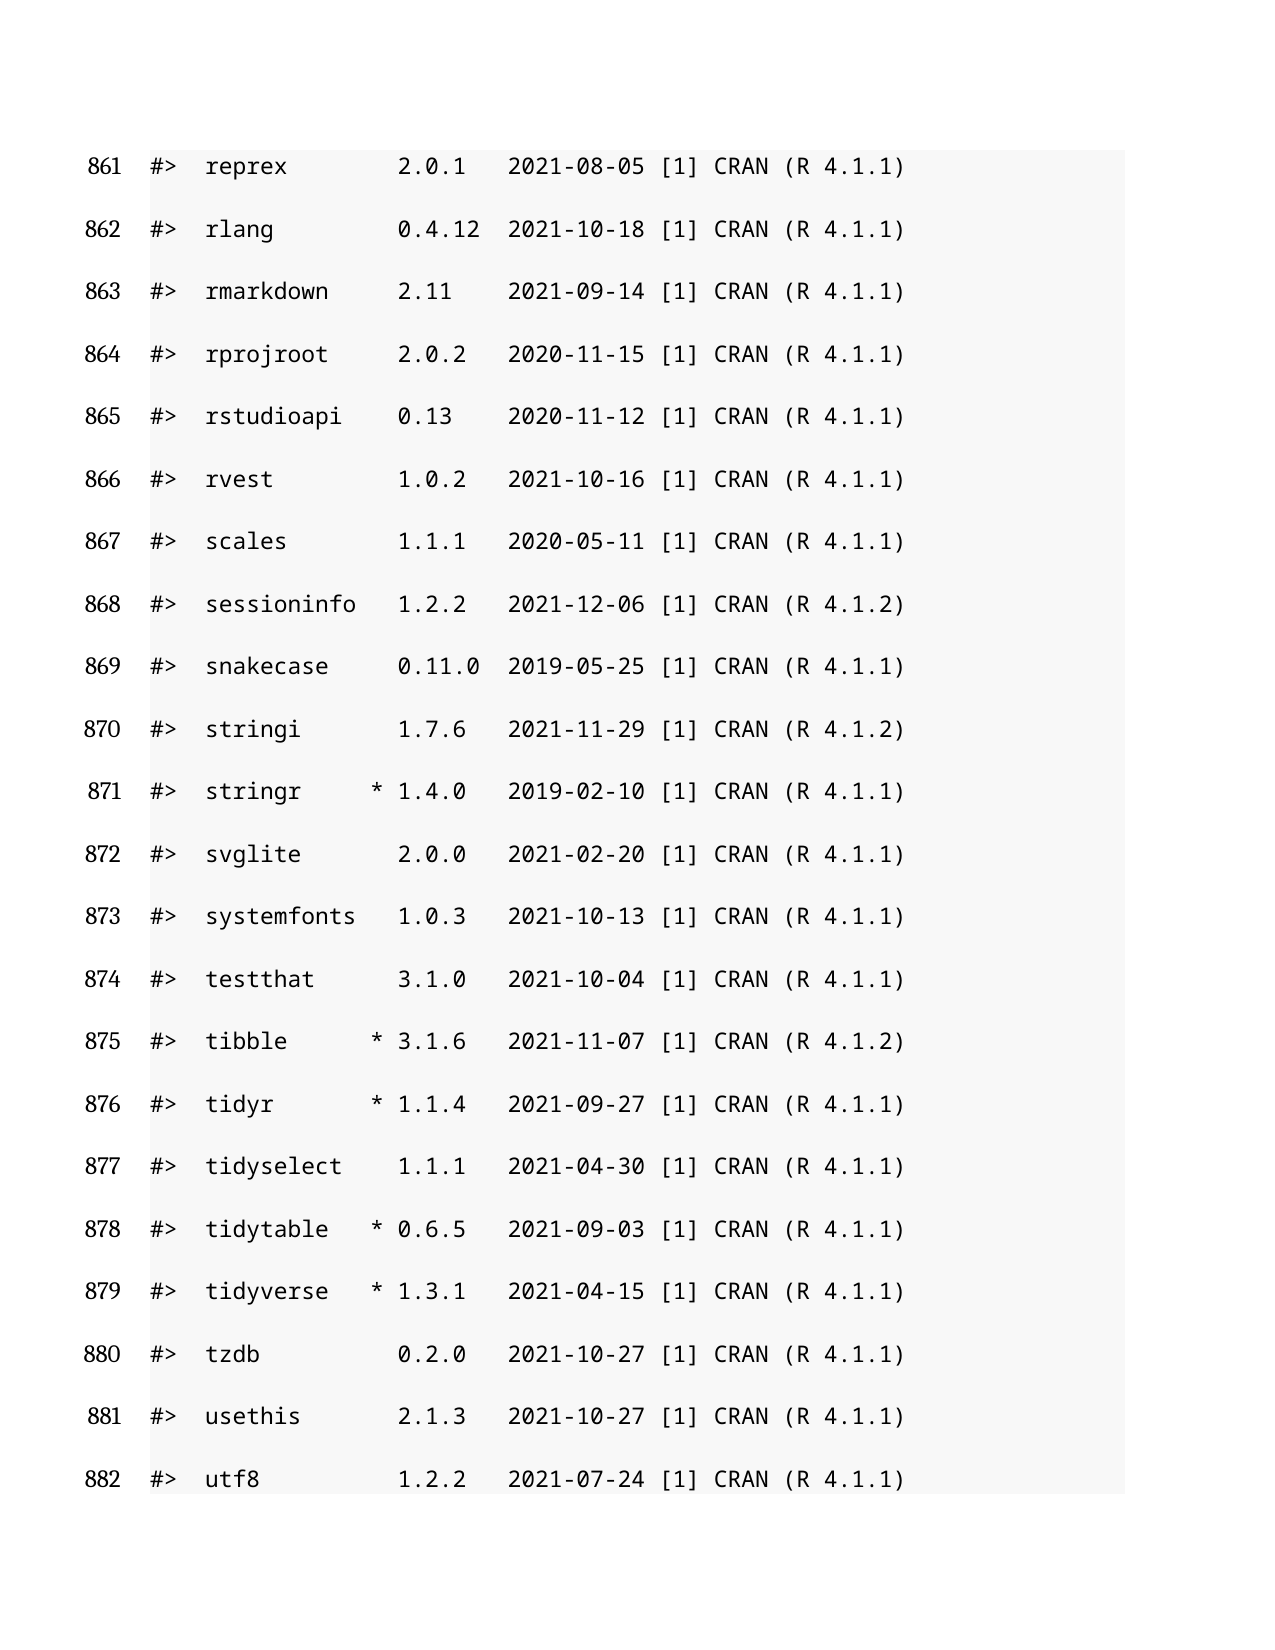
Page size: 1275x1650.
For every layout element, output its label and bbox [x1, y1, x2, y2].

text [150, 150, 1125, 1494]
